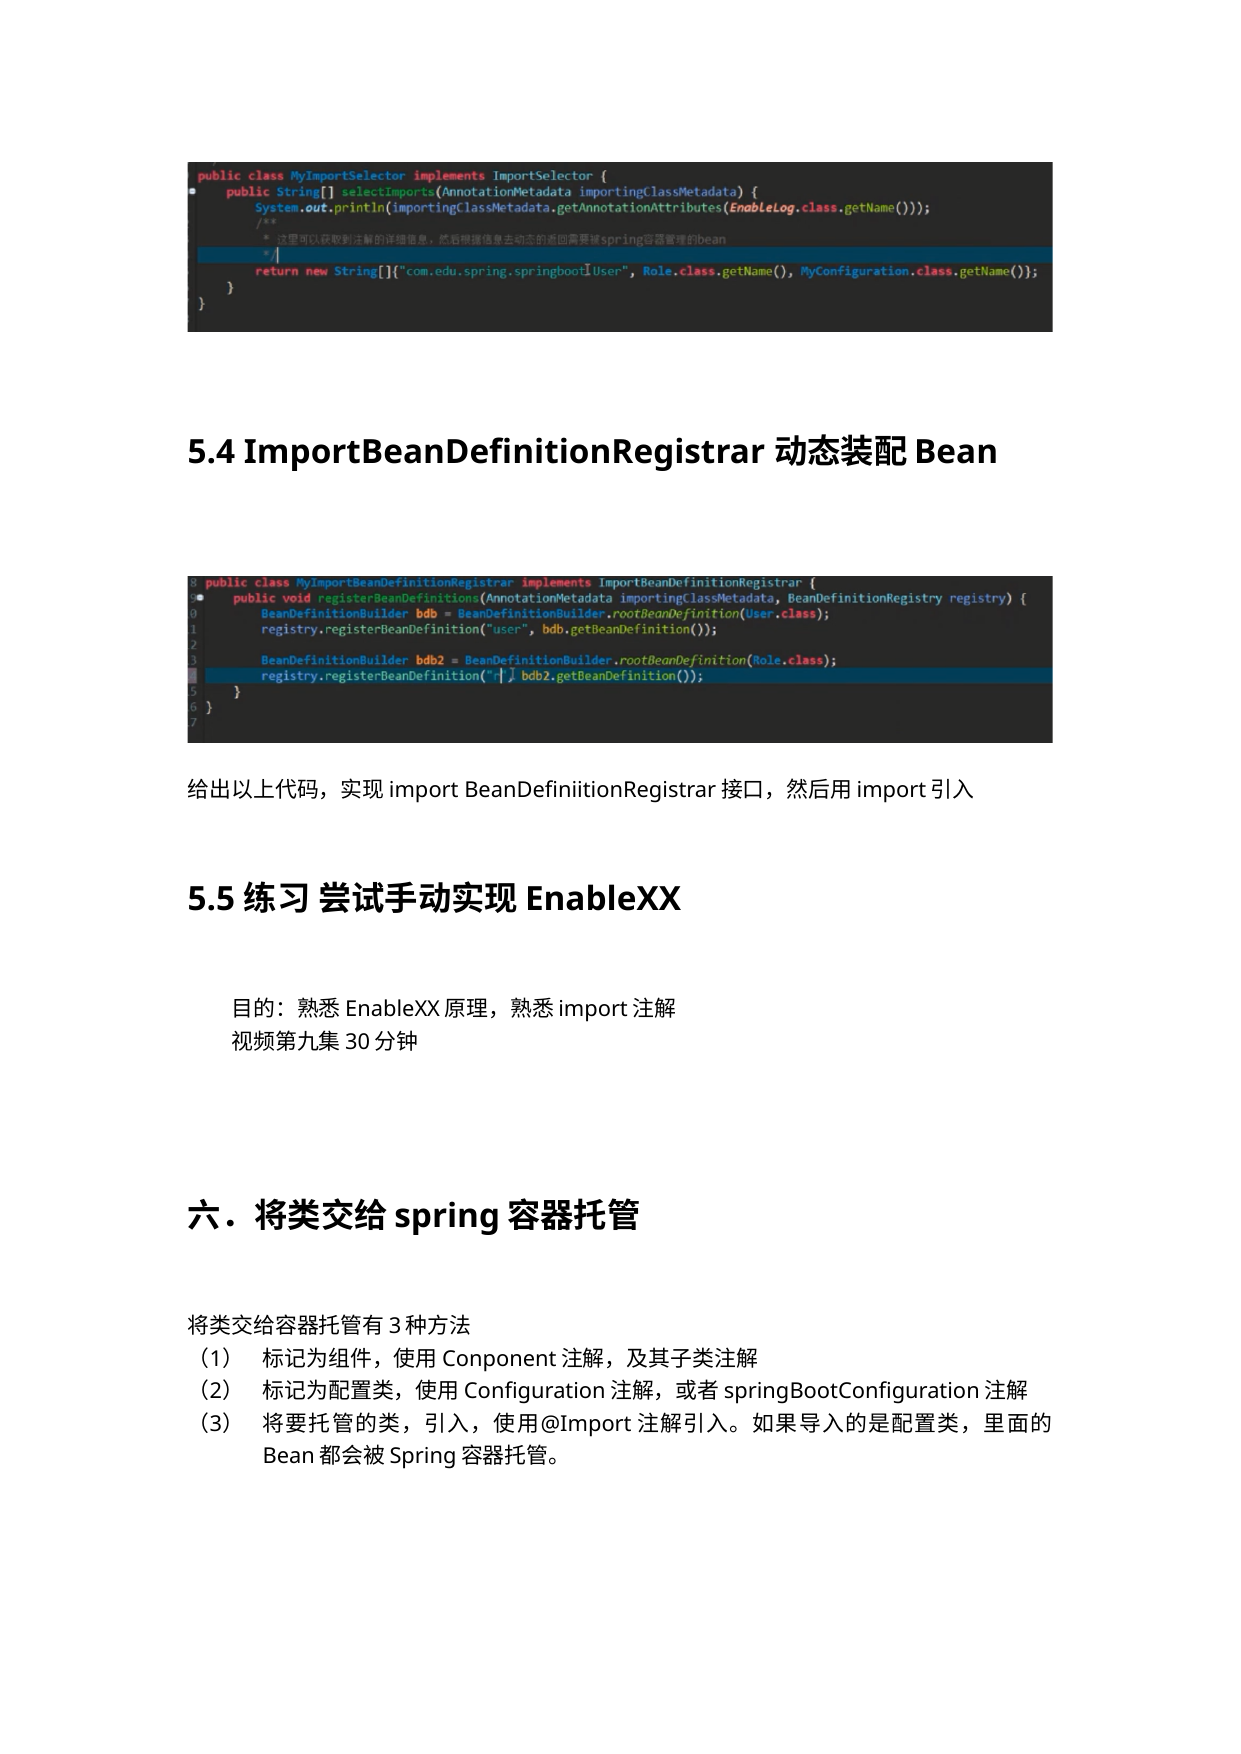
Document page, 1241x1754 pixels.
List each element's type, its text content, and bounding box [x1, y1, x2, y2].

text 将类交给容器托管有3种方法 [187, 1308, 1053, 1340]
list 标记为配置类，使用Configuration注解，或者springBootConfiguration注解 [187, 1373, 1053, 1405]
subtitle 六．将类交给spring容器托管 [187, 1181, 1053, 1246]
picture [187, 162, 1053, 332]
list 将要托管的类，引入，使用@Import注解引入。如果导入的是配置类，里面的Bean都会被Spring容器托管。 [187, 1405, 1053, 1470]
text 目的：熟悉EnableXX原理，熟悉import注解 [187, 991, 1053, 1023]
subtitle 5.5 练习 尝试手动实现EnableXX [187, 863, 1053, 928]
text 给出以上代码，实现import BeanDefiniitionRegistrar接口，然后用import引入 [187, 771, 1053, 804]
list 标记为组件，使用Conponent注解，及其子类注解 [187, 1340, 1053, 1373]
subtitle 5.4 ImportBeanDefinitionRegistrar 动态装配Bean [187, 417, 1053, 482]
text 视频第九集30分钟 [187, 1023, 1053, 1056]
picture [187, 576, 1053, 743]
